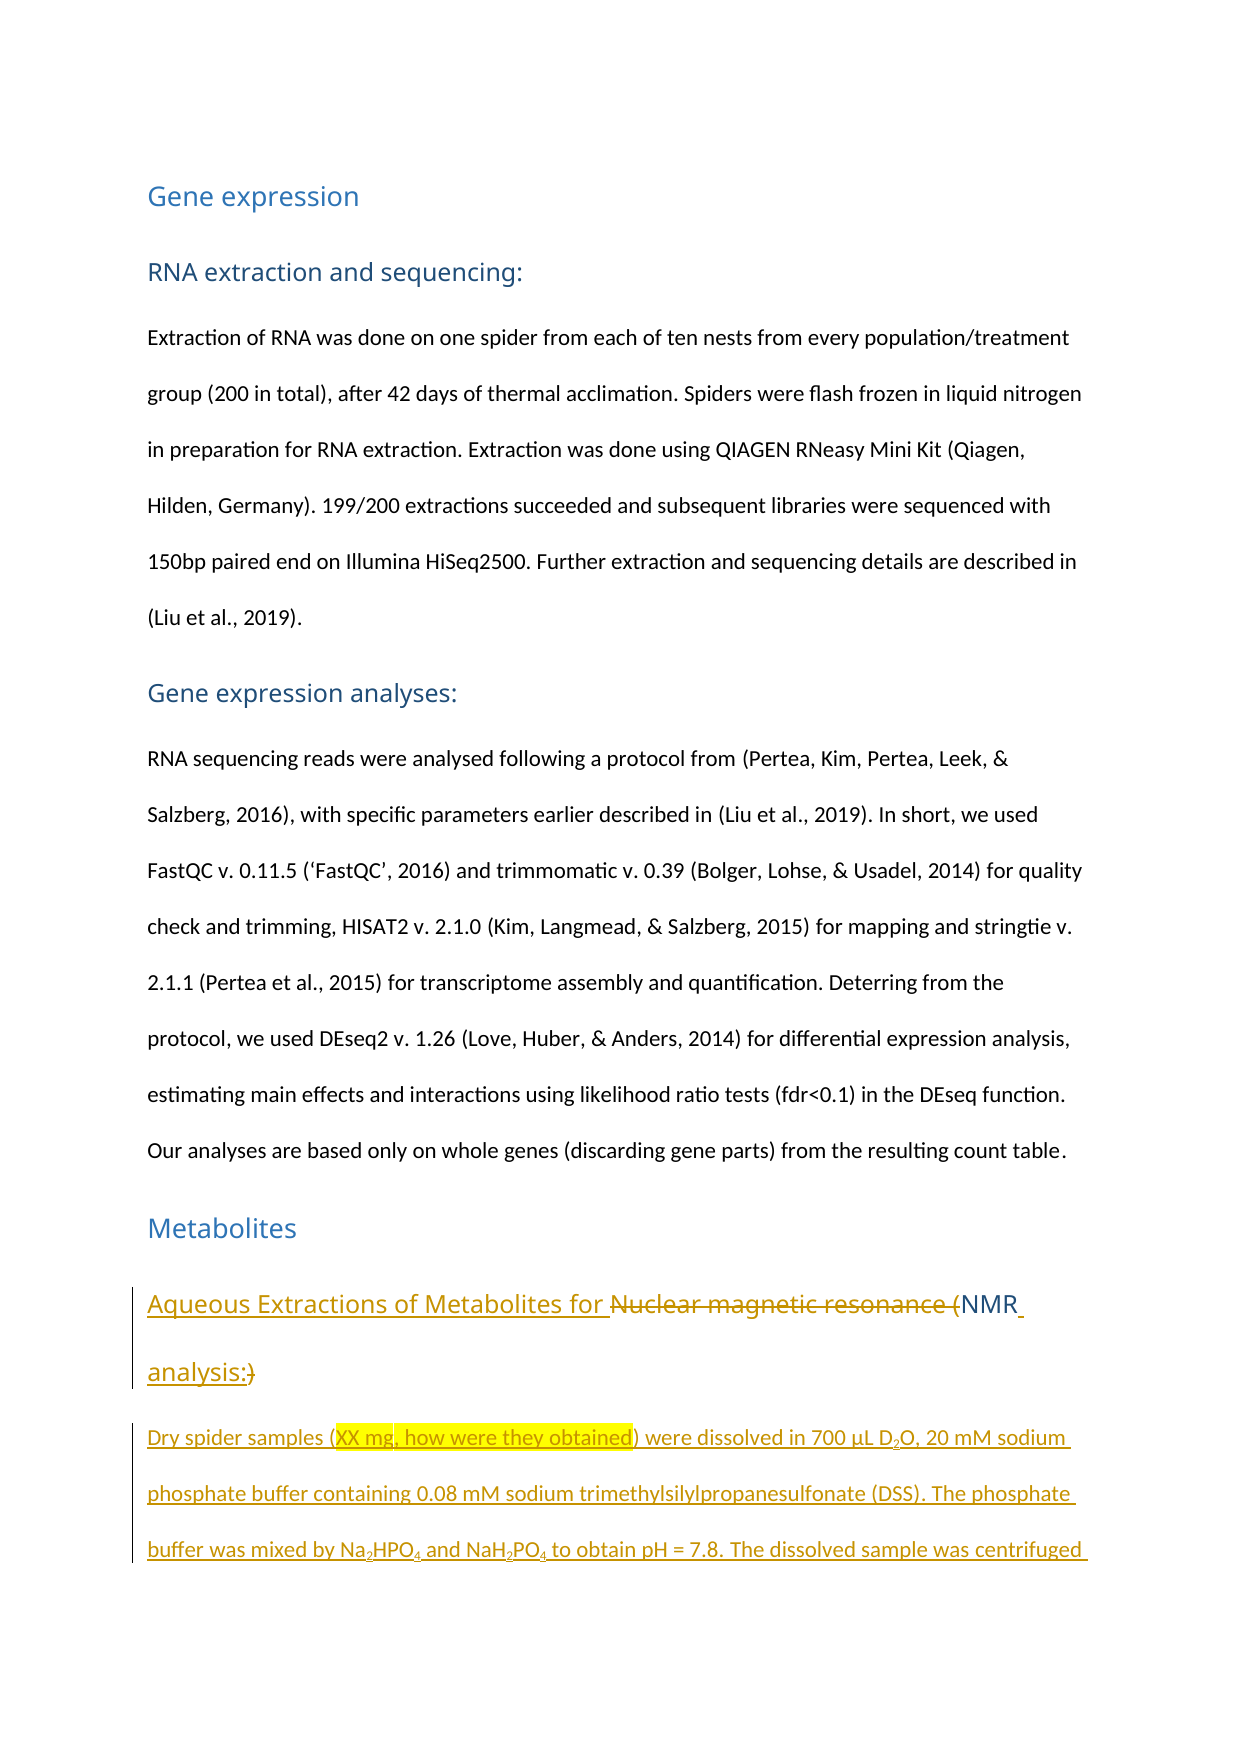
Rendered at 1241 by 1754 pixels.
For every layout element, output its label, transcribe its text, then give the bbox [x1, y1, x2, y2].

subtitle Metabolites [147, 1209, 1093, 1246]
subtitle Gene expression [147, 177, 1093, 214]
text Extraction of RNA was done on one spider from each of ten nests from every population/treatment group (200 in total), after 42 days of thermal acclimation. Spiders were flash frozen in liquid nitrogen in preparation for RNA extraction. Extraction was done using QIAGEN RNeasy Mini Kit (Qiagen, Hilden, Germany). 199/200 extractions succeeded and subsequent libraries were sequenced with 150bp paired end on Illumina HiSeq2500. Further extraction and sequencing details are described in (Liu et al., 2019). [147, 323, 1093, 631]
subtitle Gene expression analyses: [147, 676, 1093, 710]
text RNA sequencing reads were analysed following a protocol from (Pertea, Kim, Pertea, Leek, & Salzberg, 2016), with specific parameters earlier described in (Liu et al., 2019). In short, we used FastQC v. 0.11.5 (‘FastQC’, 2016) and trimmomatic v. 0.39 (Bolger, Lohse, & Usadel, 2014) for quality check and trimming, HISAT2 v. 2.1.0 (Kim, Langmead, & Salzberg, 2015) for mapping and stringtie v. 2.1.1 (Pertea et al., 2015) for transcriptome assembly and quantification. Deterring from the protocol, we used DEseq2 v. 1.26 (Love, Huber, & Anders, 2014) for differential expression analysis, estimating main effects and interactions using likelihood ratio tests (fdr<0.1) in the DEseq function. Our analyses are based only on whole genes (discarding gene parts) from the resulting count table. [147, 744, 1093, 1164]
subtitle NMR [147, 1287, 1093, 1389]
subtitle RNA extraction and sequencing: [147, 255, 1093, 289]
